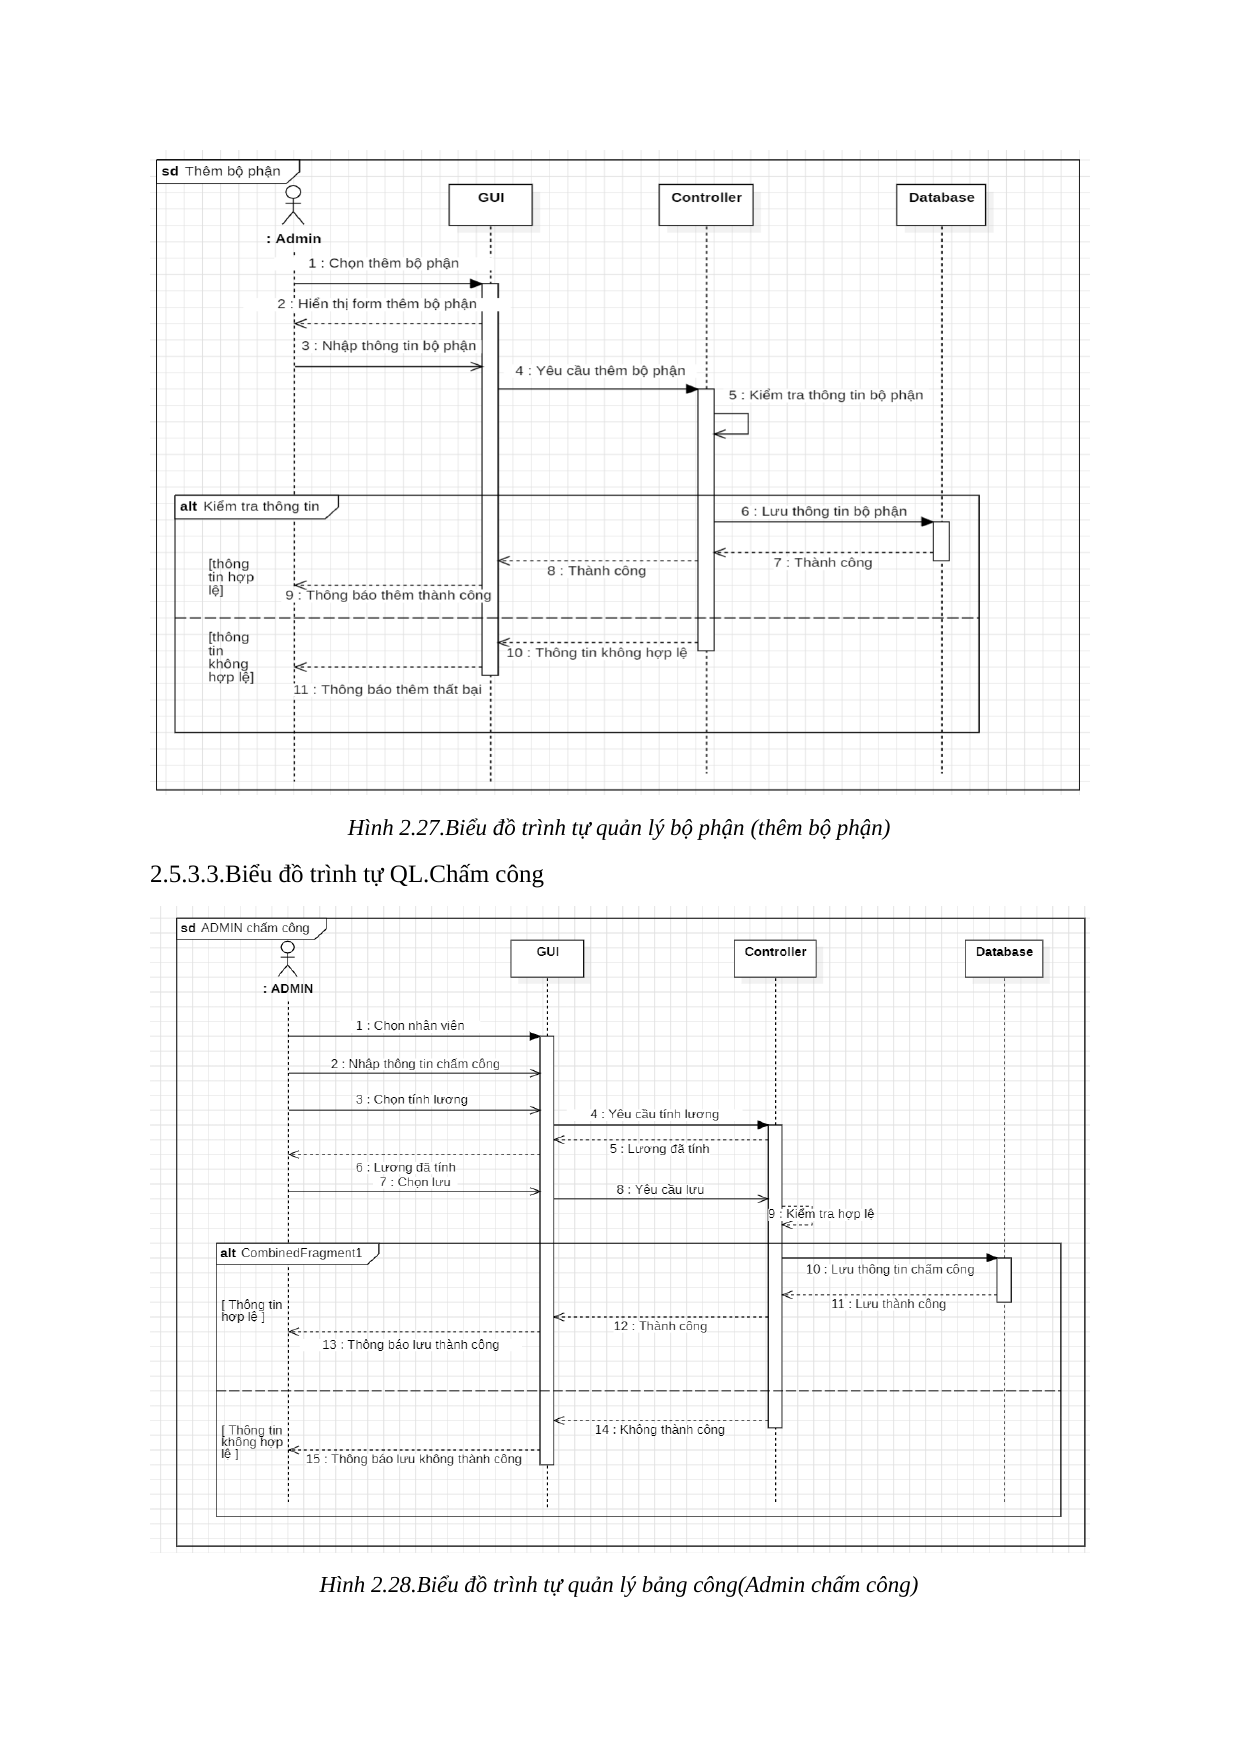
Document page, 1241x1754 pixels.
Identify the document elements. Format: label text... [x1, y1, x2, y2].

text Hình 2.28.Biểu đồ trình tự quản lý bảng công(Admin chấm công) [150, 1571, 1090, 1598]
picture [150, 906, 1090, 1553]
text 2.5.3.3.Biểu đồ trình tự QL.Chấm công [150, 859, 1090, 887]
text Hình 2.27.Biểu đồ trình tự quản lý bộ phận (thêm bộ phận) [150, 814, 1090, 840]
picture [150, 150, 1090, 795]
